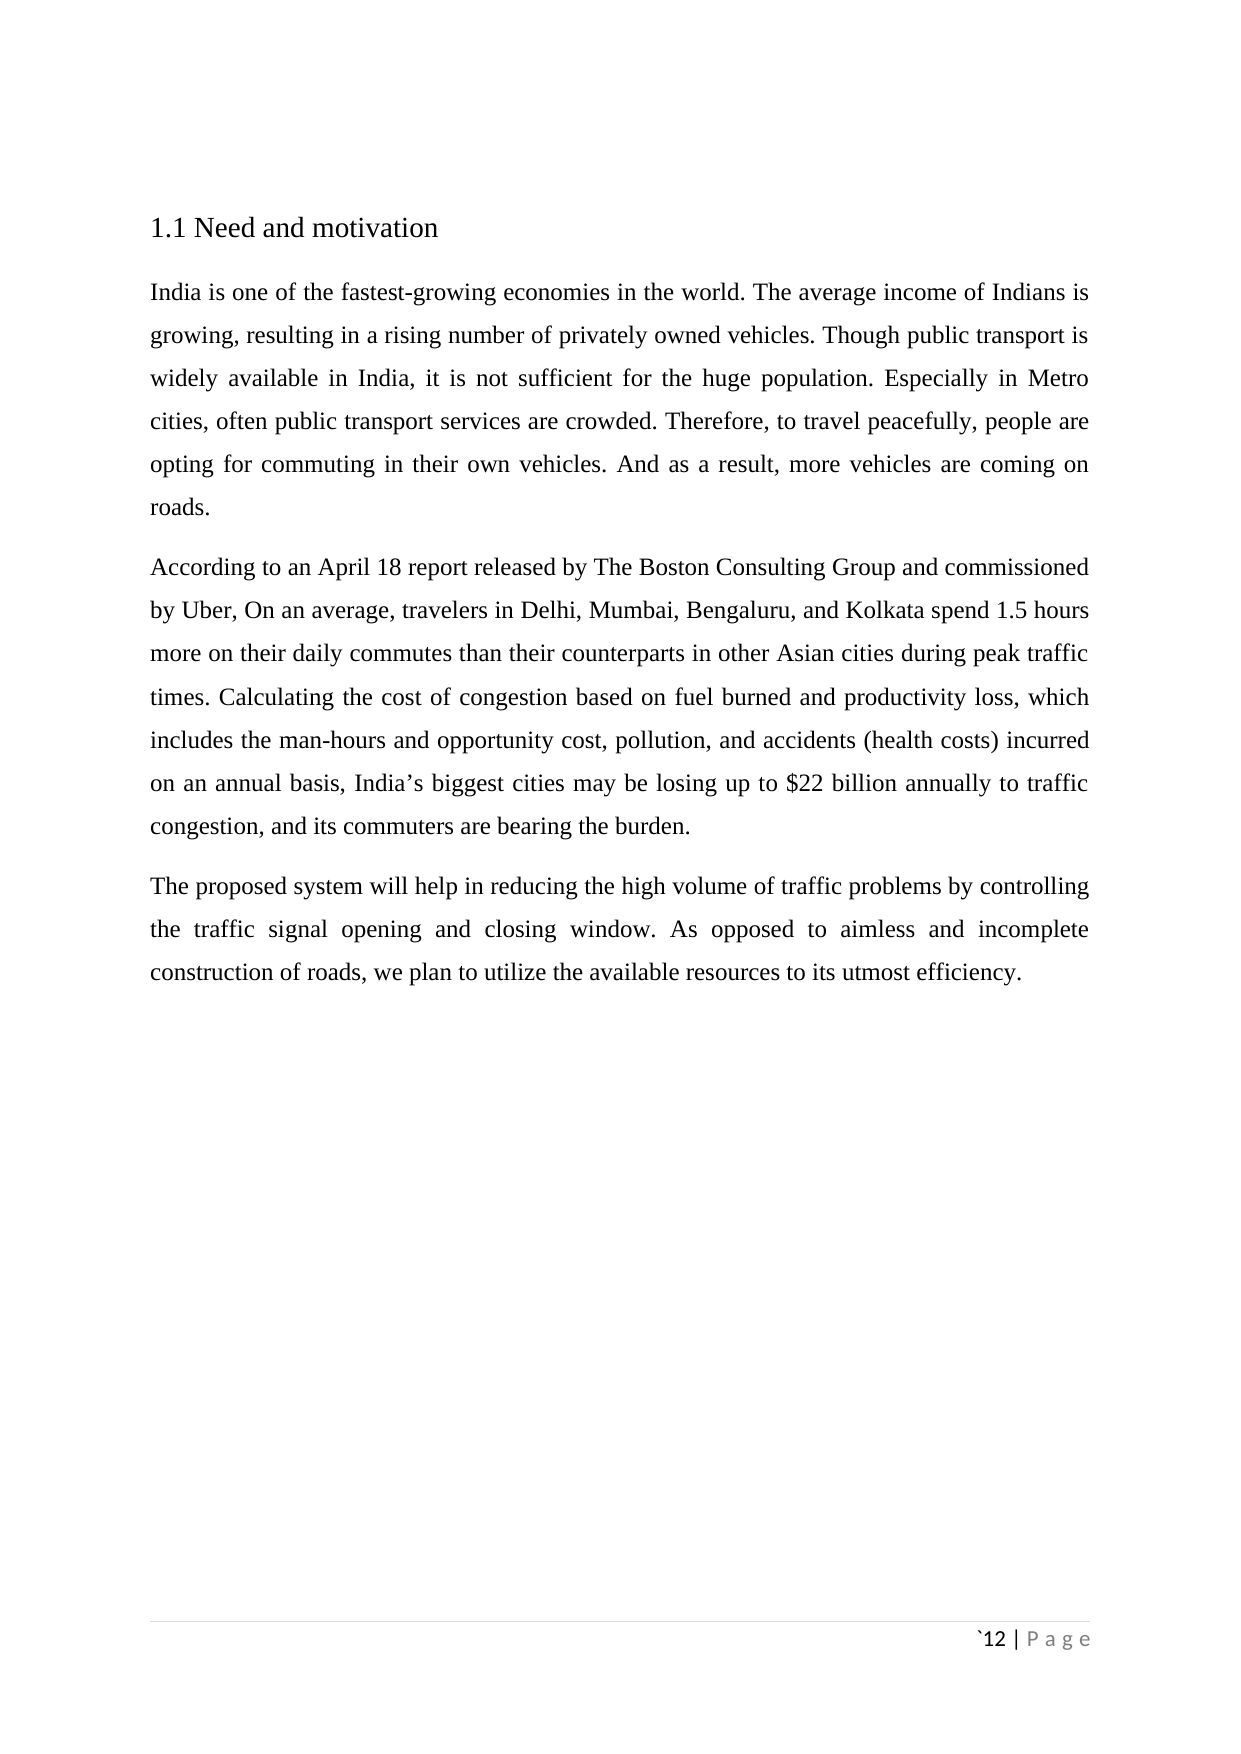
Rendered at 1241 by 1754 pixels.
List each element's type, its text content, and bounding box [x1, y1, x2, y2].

text 1.1 Need and motivation [150, 210, 1090, 243]
text The proposed system will help in reducing the high volume of traffic problems by controlling the traffic signal opening and closing window. As opposed to aimless and incomplete construction of roads, we plan to utilize the available resources to its utmost efficiency. [150, 871, 1090, 986]
text According to an April 18 report released by The Boston Consulting Group and commissioned by Uber, On an average, travelers in Delhi, Mumbai, Bengaluru, and Kolkata spend 1.5 hours more on their daily commutes than their counterparts in other Asian cities during peak traffic times. Calculating the cost of congestion based on fuel burned and productivity loss, which includes the man-hours and opportunity cost, pollution, and accidents (health costs) incurred on an annual basis, India’s biggest cities may be losing up to $22 billion annually to traffic congestion, and its commuters are bearing the burden. [150, 552, 1090, 840]
text India is one of the fastest-growing economies in the world. The average income of Indians is growing, resulting in a rising number of privately owned vehicles. Though public transport is widely available in India, it is not sufficient for the huge population. Especially in Metro cities, often public transport services are crowded. Therefore, to travel peacefully, people are opting for commuting in their own vehicles. And as a result, more vehicles are coming on roads. [150, 277, 1090, 521]
